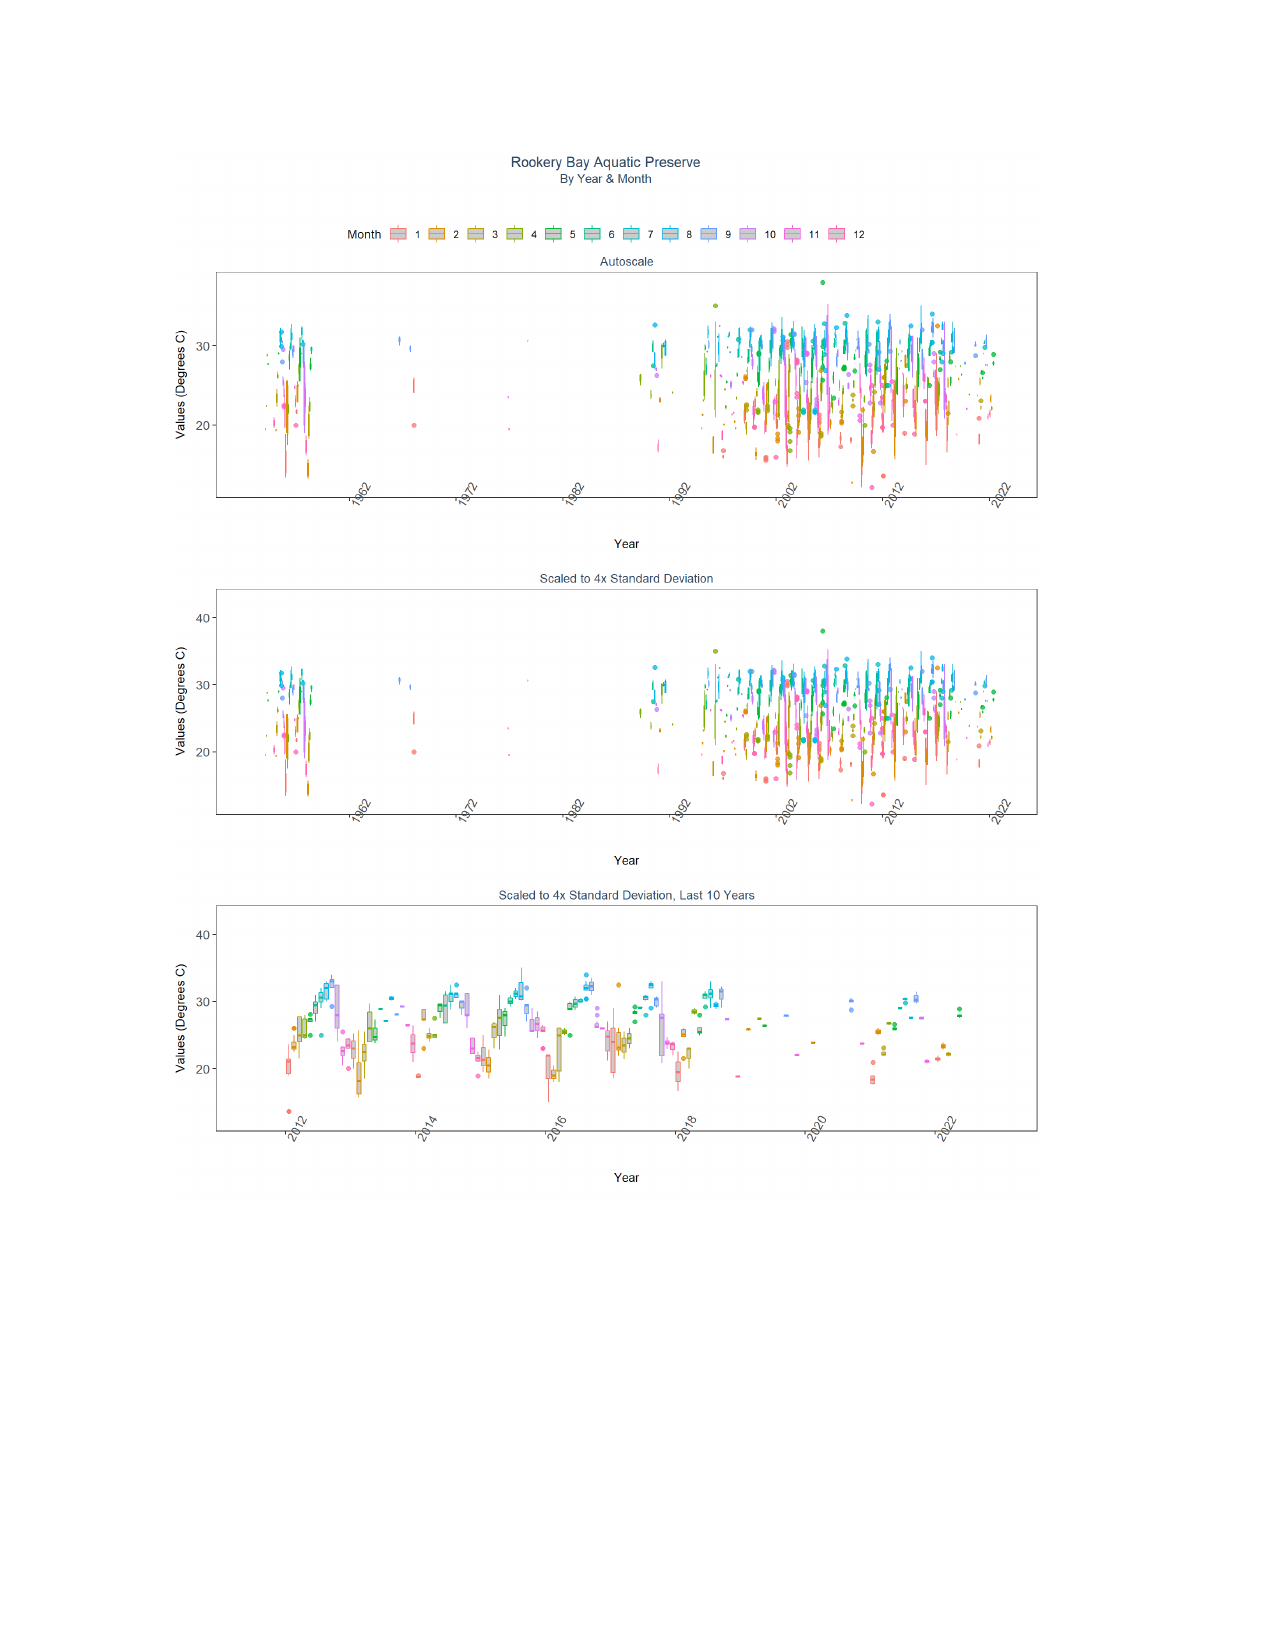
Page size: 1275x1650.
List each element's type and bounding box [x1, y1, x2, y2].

picture [168, 150, 1044, 1200]
